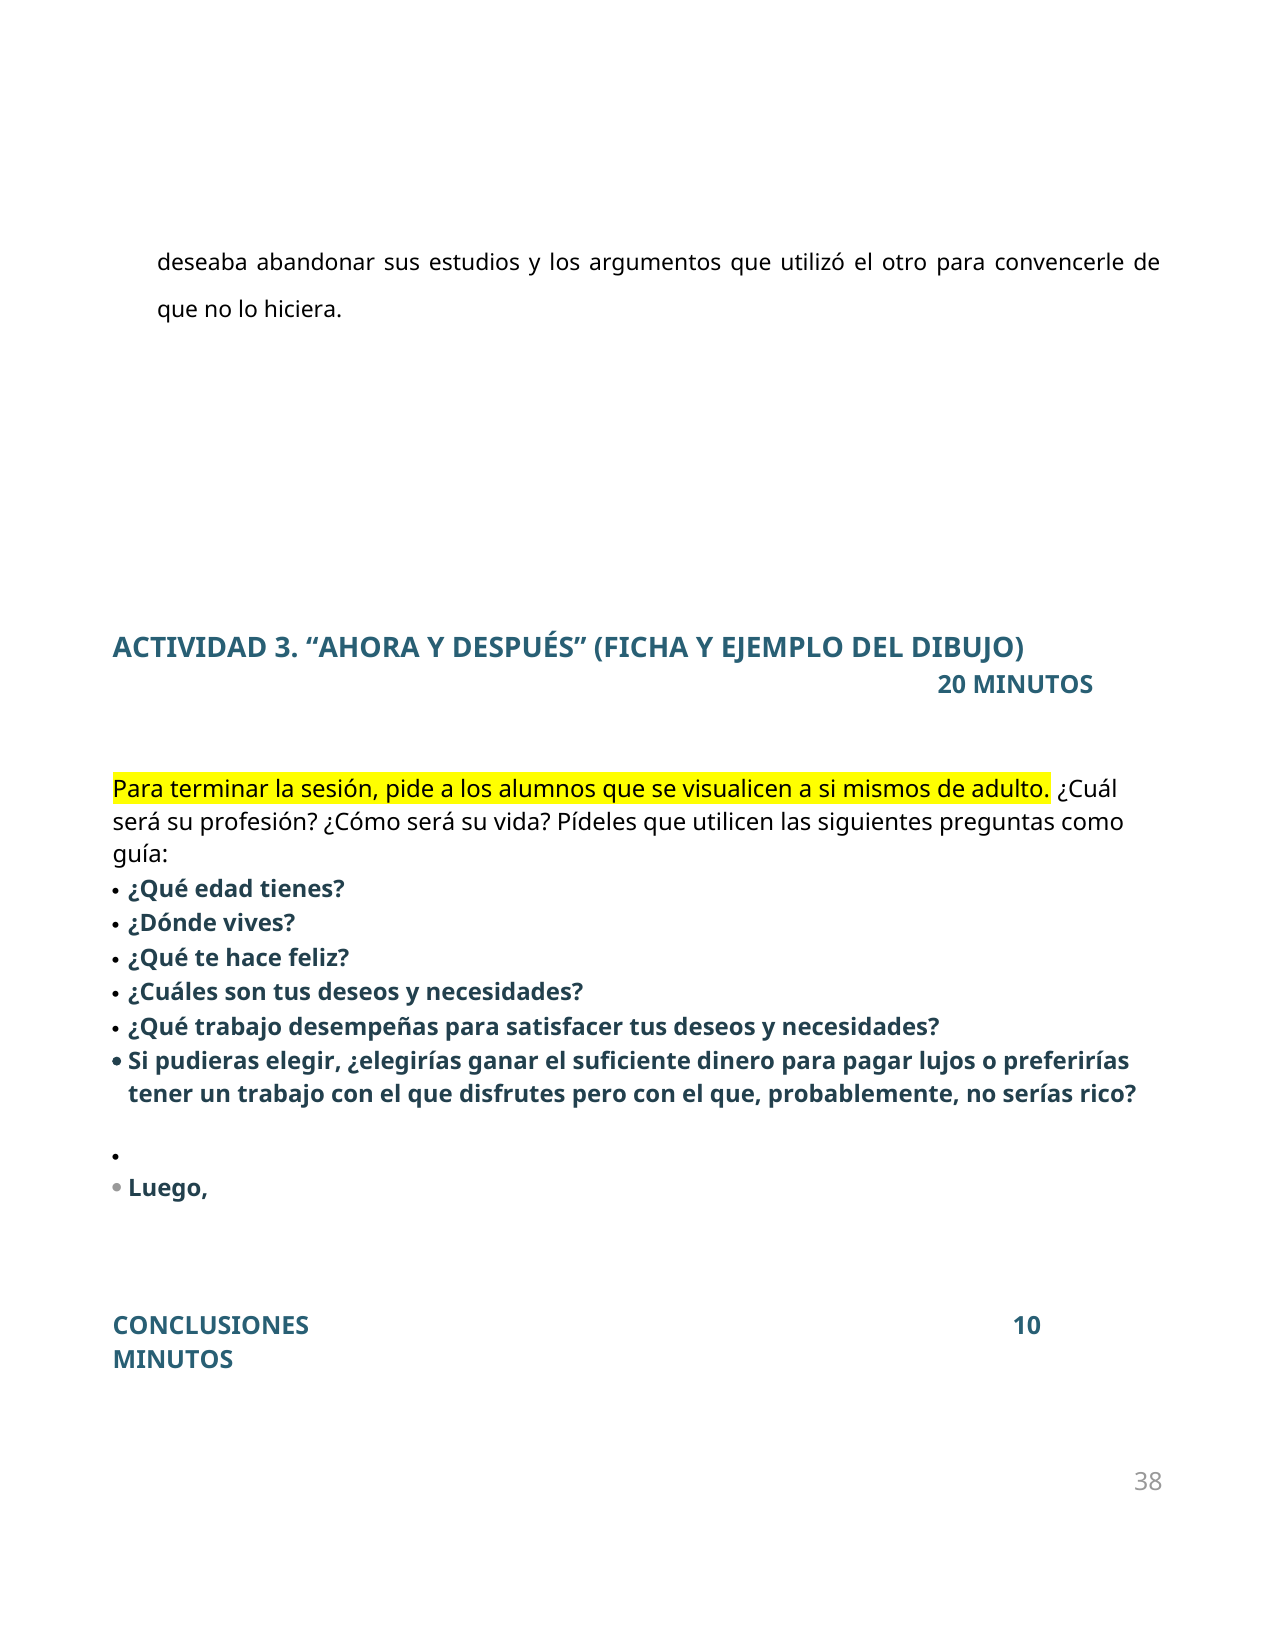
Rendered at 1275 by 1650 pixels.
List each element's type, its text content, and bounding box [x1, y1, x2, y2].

list Luego, [112, 1171, 1162, 1204]
list ¿Cuáles son tus deseos y necesidades? [112, 975, 1162, 1007]
text ACTIVIDAD 3. “AHORA Y DESPUÉS” (FICHA y ejemplo del dibujo) [112, 627, 1162, 665]
list ¿Qué te hace feliz? [112, 940, 1162, 973]
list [157, 246, 1162, 324]
list Si pudieras elegir, ¿elegirías ganar el suficiente dinero para pagar lujos o preferirías tener un trabajo con el que disfrutes pero con el que, probablemente, no serías rico? [112, 1044, 1162, 1143]
text 20 MINUTOS [937, 667, 1162, 701]
list ¿Qué edad tienes? [112, 871, 1162, 904]
text CONCLUSIONES 10 MINUTOS [112, 1308, 1162, 1376]
list ¿Dónde vives? [112, 906, 1162, 938]
text Para terminar la sesión, pide a los alumnos que se visualicen a si mismos de adulto. ¿Cuál será su profesión? ¿Cómo será su vida? Pídeles que utilicen las siguientes preguntas como guía: [112, 772, 1162, 869]
list ¿Qué trabajo desempeñas para satisfacer tus deseos y necesidades? [112, 1009, 1162, 1042]
